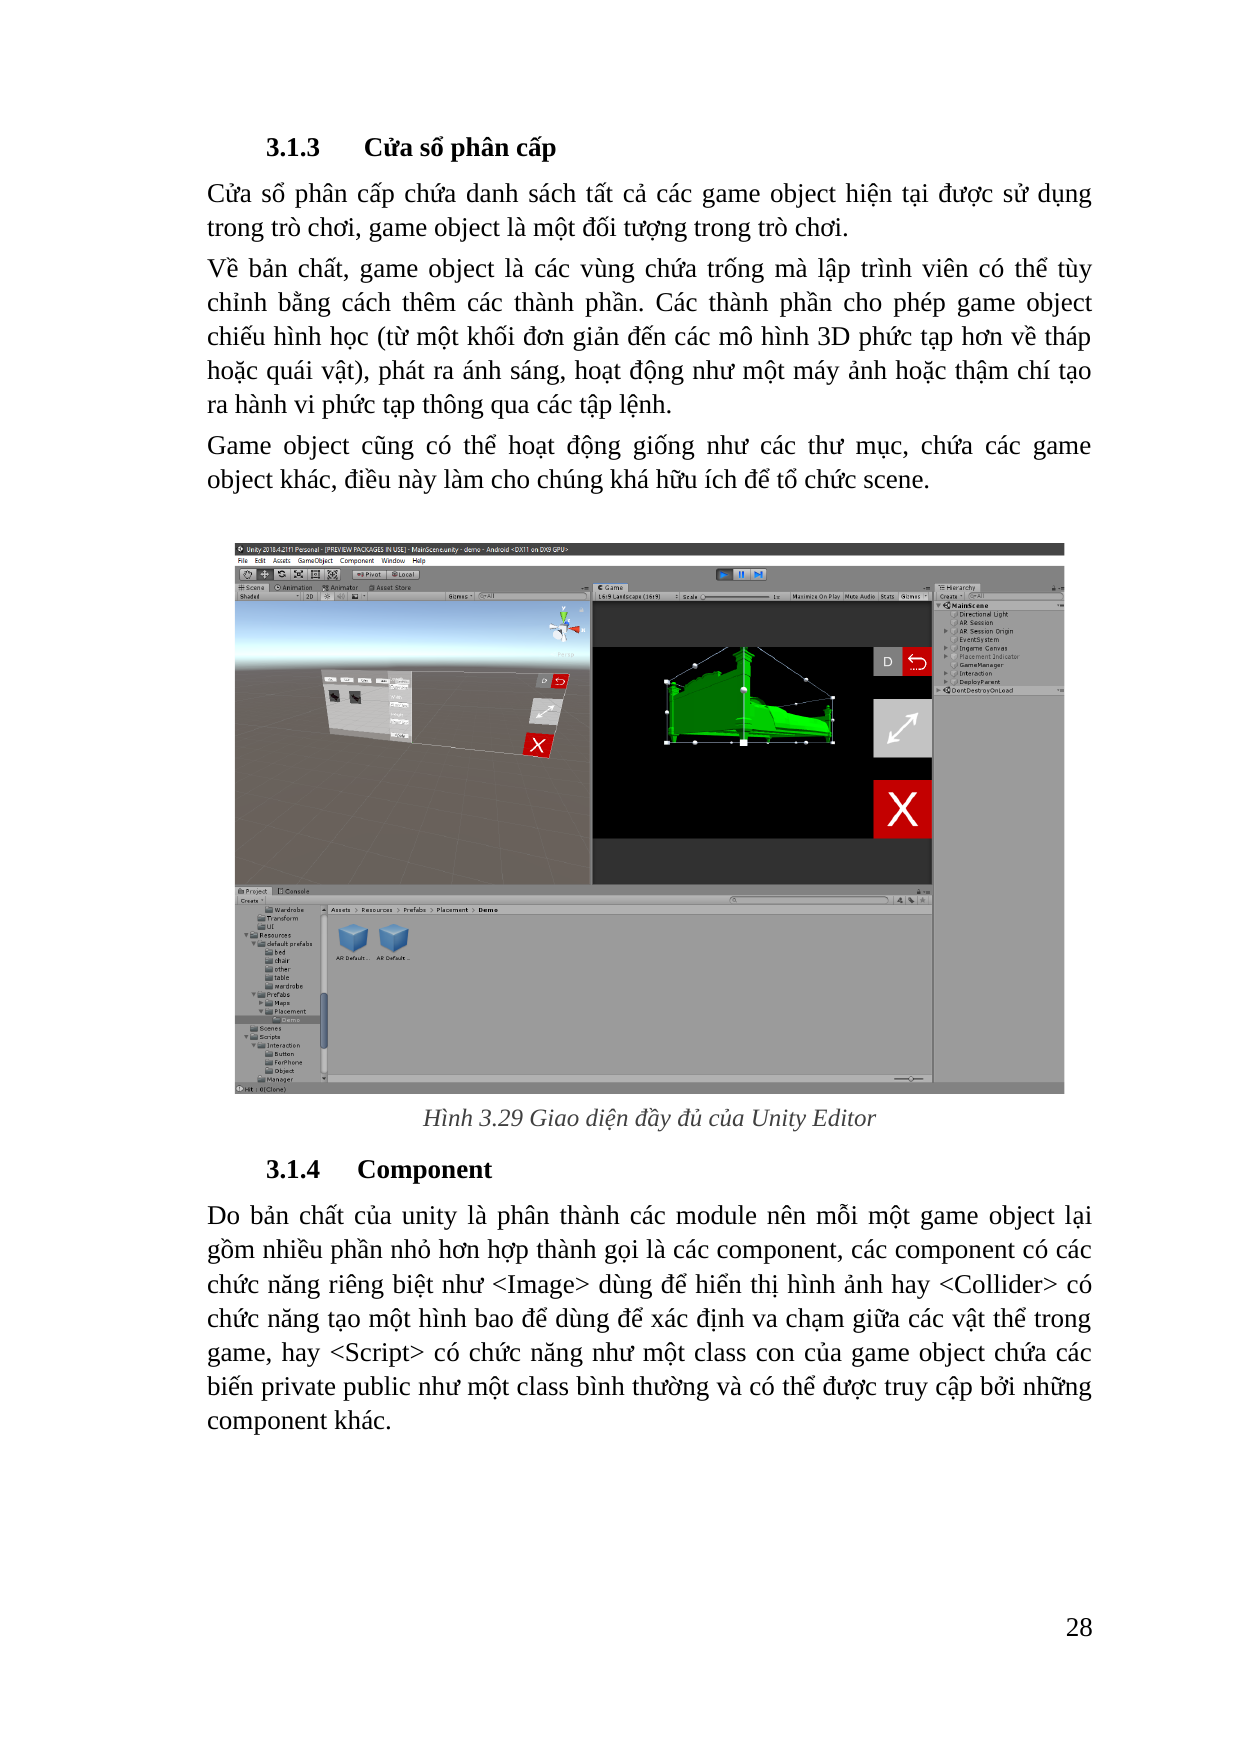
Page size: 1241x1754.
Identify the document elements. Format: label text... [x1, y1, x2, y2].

picture [234, 543, 1065, 1094]
text Cửa sổ phân cấp chứa danh sách tất cả các game object hiện tại được sử dụng trong trò chơi, game object là một đối tượng trong trò chơi. [207, 177, 1092, 243]
text Game object cũng có thể hoạt động giống như các thư mục, chứa các game object khác, điều này làm cho chúng khá hữu ích để tổ chức scene. [207, 429, 1092, 494]
subtitle Component [266, 1153, 1092, 1184]
text Về bản chất, game object là các vùng chứa trống mà lập trình viên có thể tùy chỉnh bằng cách thêm các thành phần. Các thành phần cho phép game object chiếu hình học (từ một khối đơn giản đến các mô hình 3D phức tạp hơn về tháp hoặc quái vật), phát ra ánh sáng, hoạt động như một máy ảnh hoặc thậm chí tạo ra hành vi phức tạp thông qua các tập lệnh. [207, 252, 1092, 420]
text Do bản chất của unity là phân thành các module nên mỗi một game object lại gồm nhiều phần nhỏ hơn hợp thành gọi là các component, các component có các chức năng riêng biệt như <Image> dùng để hiển thị hình ảnh hay <Collider> có chức năng tạo một hình bao để dùng để xác định va chạm giữa các vật thể trong game, hay <Script> có chức năng như một class con của game object chứa các biến private public như một class bình thường và có thể được truy cập bởi những component khác. [207, 1199, 1092, 1436]
subtitle Cửa sổ phân cấp [266, 131, 1092, 162]
